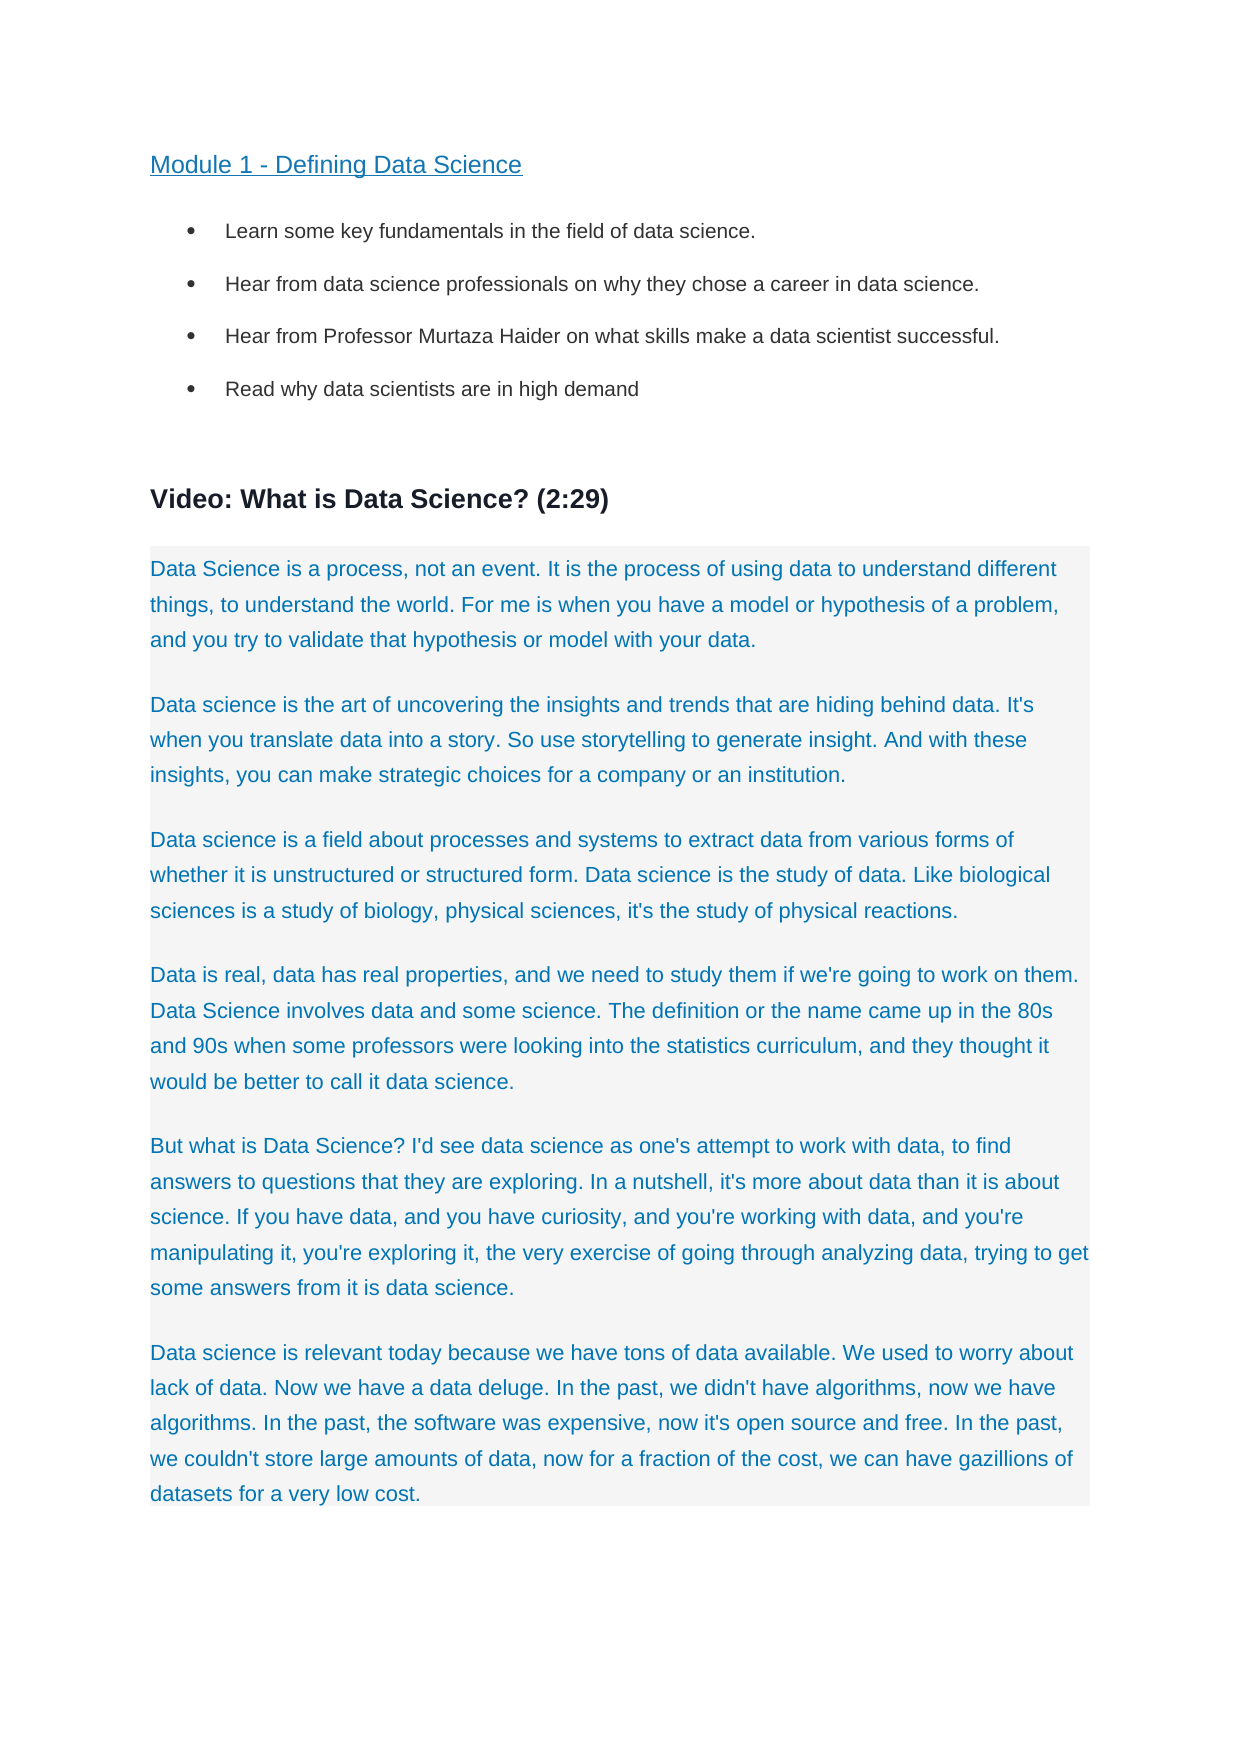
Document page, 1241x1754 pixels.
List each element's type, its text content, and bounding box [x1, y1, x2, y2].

subtitle Video: What is Data Science? (2:29) [150, 483, 1090, 514]
text Data science is a field about processes and systems to extract data from various forms of whether it is unstructured or structured form. Data science is the study of data. Like biological sciences is a study of biology, physical sciences, it's the study of physical reactions. [150, 817, 1090, 923]
list Hear from Professor Murtaza Haider on what skills make a data scientist successful. [187, 313, 1090, 348]
list Hear from data science professionals on why they chose a career in data science. [187, 261, 1090, 296]
text Data science is the art of uncovering the insights and trends that are hiding behind data. It's when you translate data into a story. So use storytelling to generate insight. And with these insights, you can make strategic choices for a company or an institution. [150, 681, 1090, 787]
text Data is real, data has real properties, and we need to study them if we're going to work on them. Data Science involves data and some science. The definition or the name came up in the 80s and 90s when some professors were looking into the statistics curriculum, and they thought it would be better to call it data science. [150, 952, 1090, 1094]
list Read why data scientists are in high demand [187, 366, 1090, 401]
text But what is Data Science? I'd see data science as one's attempt to work with data, to find answers to questions that they are exploring. In a nutshell, it's more about data than it is about science. If you have data, and you have curiosity, and you're working with data, and you're manipulating it, you're exploring it, the very exercise of going through analyzing data, trying to get some answers from it is data science. [150, 1123, 1090, 1300]
text Module 1 - Defining Data Science [150, 150, 1090, 179]
text Data science is relevant today because we have tons of data available. We used to worry about lack of data. Now we have a data deluge. In the past, we didn't have algorithms, now we have algorithms. In the past, the software was expensive, now it's open source and free. In the past, we couldn't store large amounts of data, now for a fraction of the cost, we can have gazillions of datasets for a very low cost. [150, 1329, 1090, 1506]
text Data Science is a process, not an event. It is the process of using data to understand different things, to understand the world. For me is when you have a model or hypothesis of a problem, and you try to validate that hypothesis or model with your data. [150, 546, 1090, 652]
list Learn some key fundamentals in the field of data science. [187, 208, 1090, 243]
